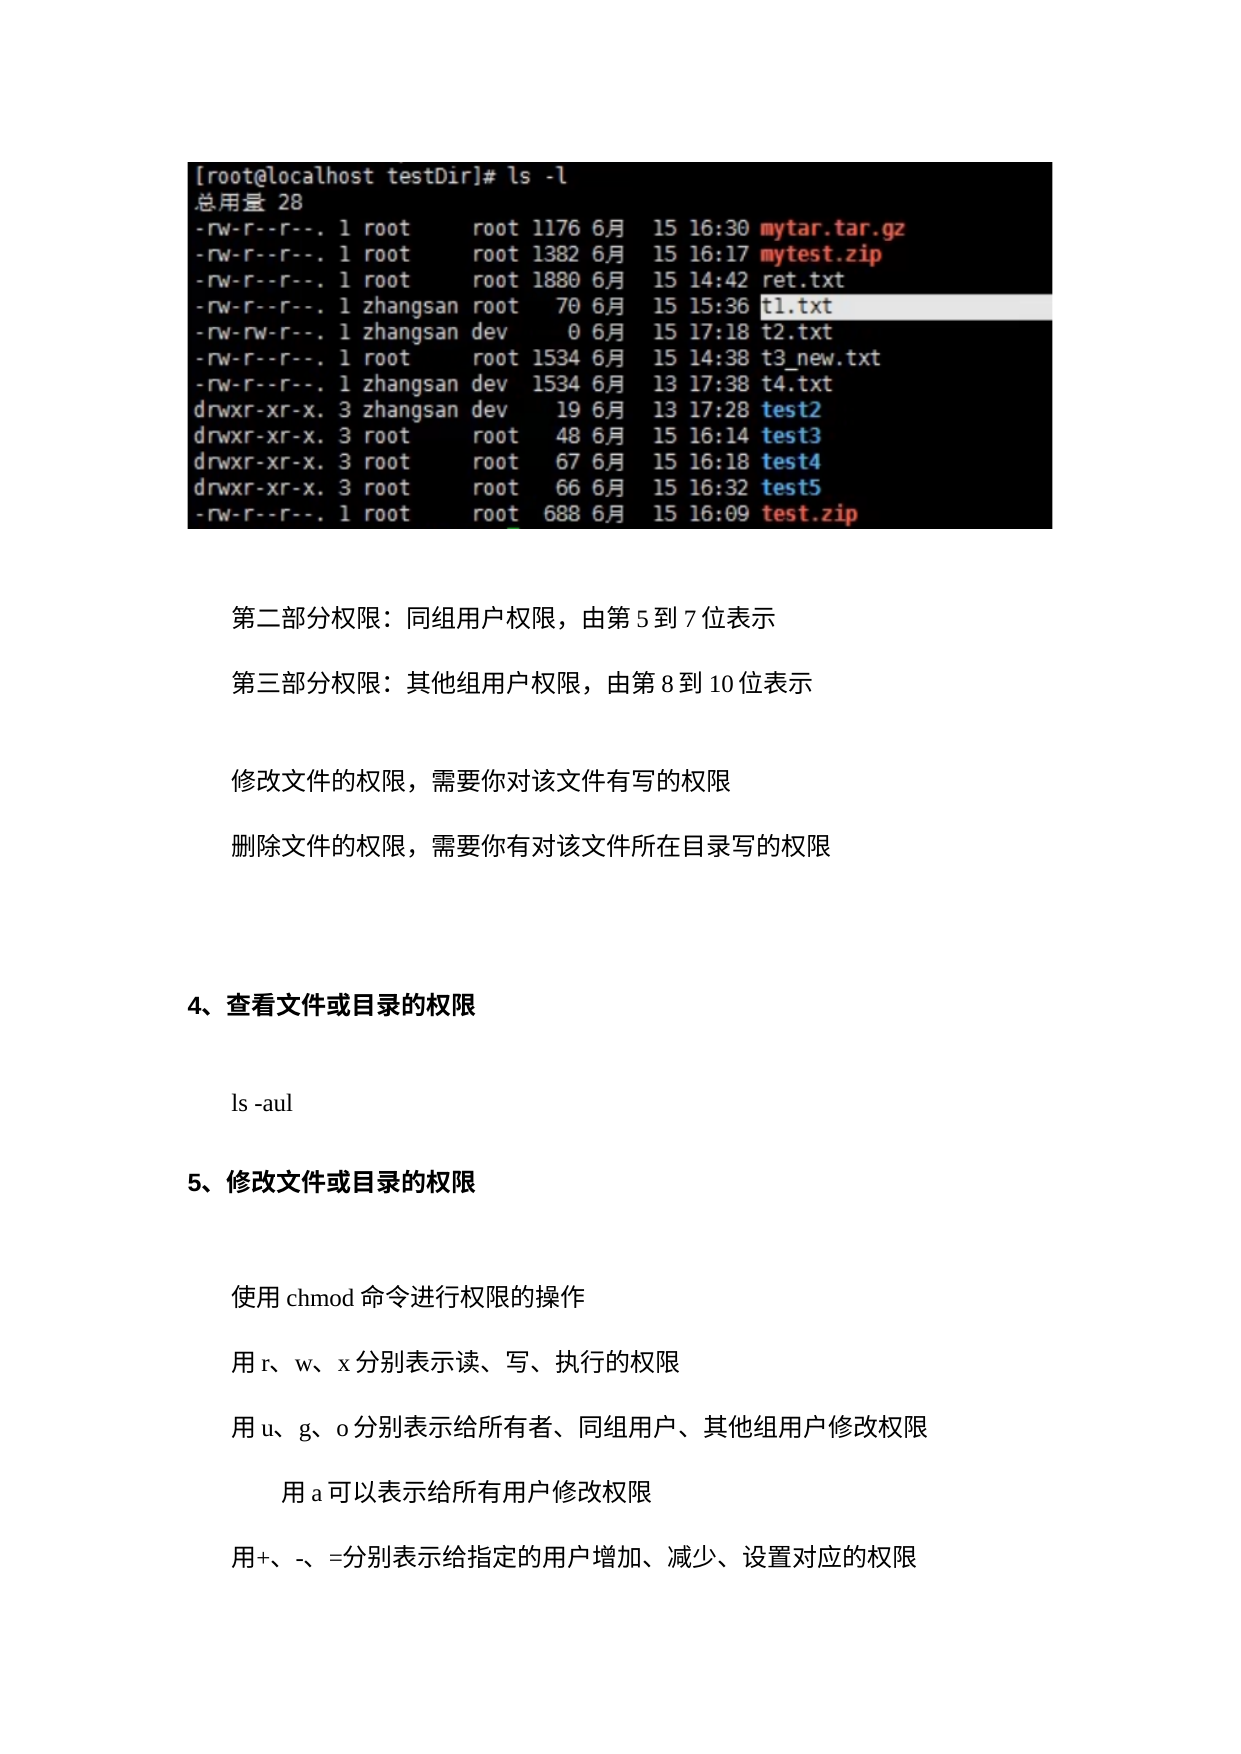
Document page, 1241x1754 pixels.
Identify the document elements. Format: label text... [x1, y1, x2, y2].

text ls -aul [187, 1086, 1053, 1119]
subtitle 修改文件或目录的权限 [187, 1148, 1053, 1213]
subtitle 查看文件或目录的权限 [187, 971, 1053, 1036]
text 使用chmod 命令进行权限的操作 [187, 1263, 1053, 1328]
text 用a可以表示给所有用户修改权限 [187, 1458, 1053, 1523]
text 删除文件的权限，需要你有对该文件所在目录写的权限 [187, 812, 1053, 877]
text 第三部分权限：其他组用户权限，由第8到10位表示 [187, 649, 1053, 714]
text 修改文件的权限，需要你对该文件有写的权限 [187, 747, 1053, 812]
text 第二部分权限：同组用户权限，由第5到7位表示 [187, 584, 1053, 649]
picture [187, 162, 1053, 529]
text 用u、g、o分别表示给所有者、同组用户、其他组用户修改权限 [187, 1393, 1053, 1458]
text 用r、w、x分别表示读、写、执行的权限 [187, 1328, 1053, 1393]
text 用+、-、=分别表示给指定的用户增加、减少、设置对应的权限 [187, 1523, 1053, 1588]
